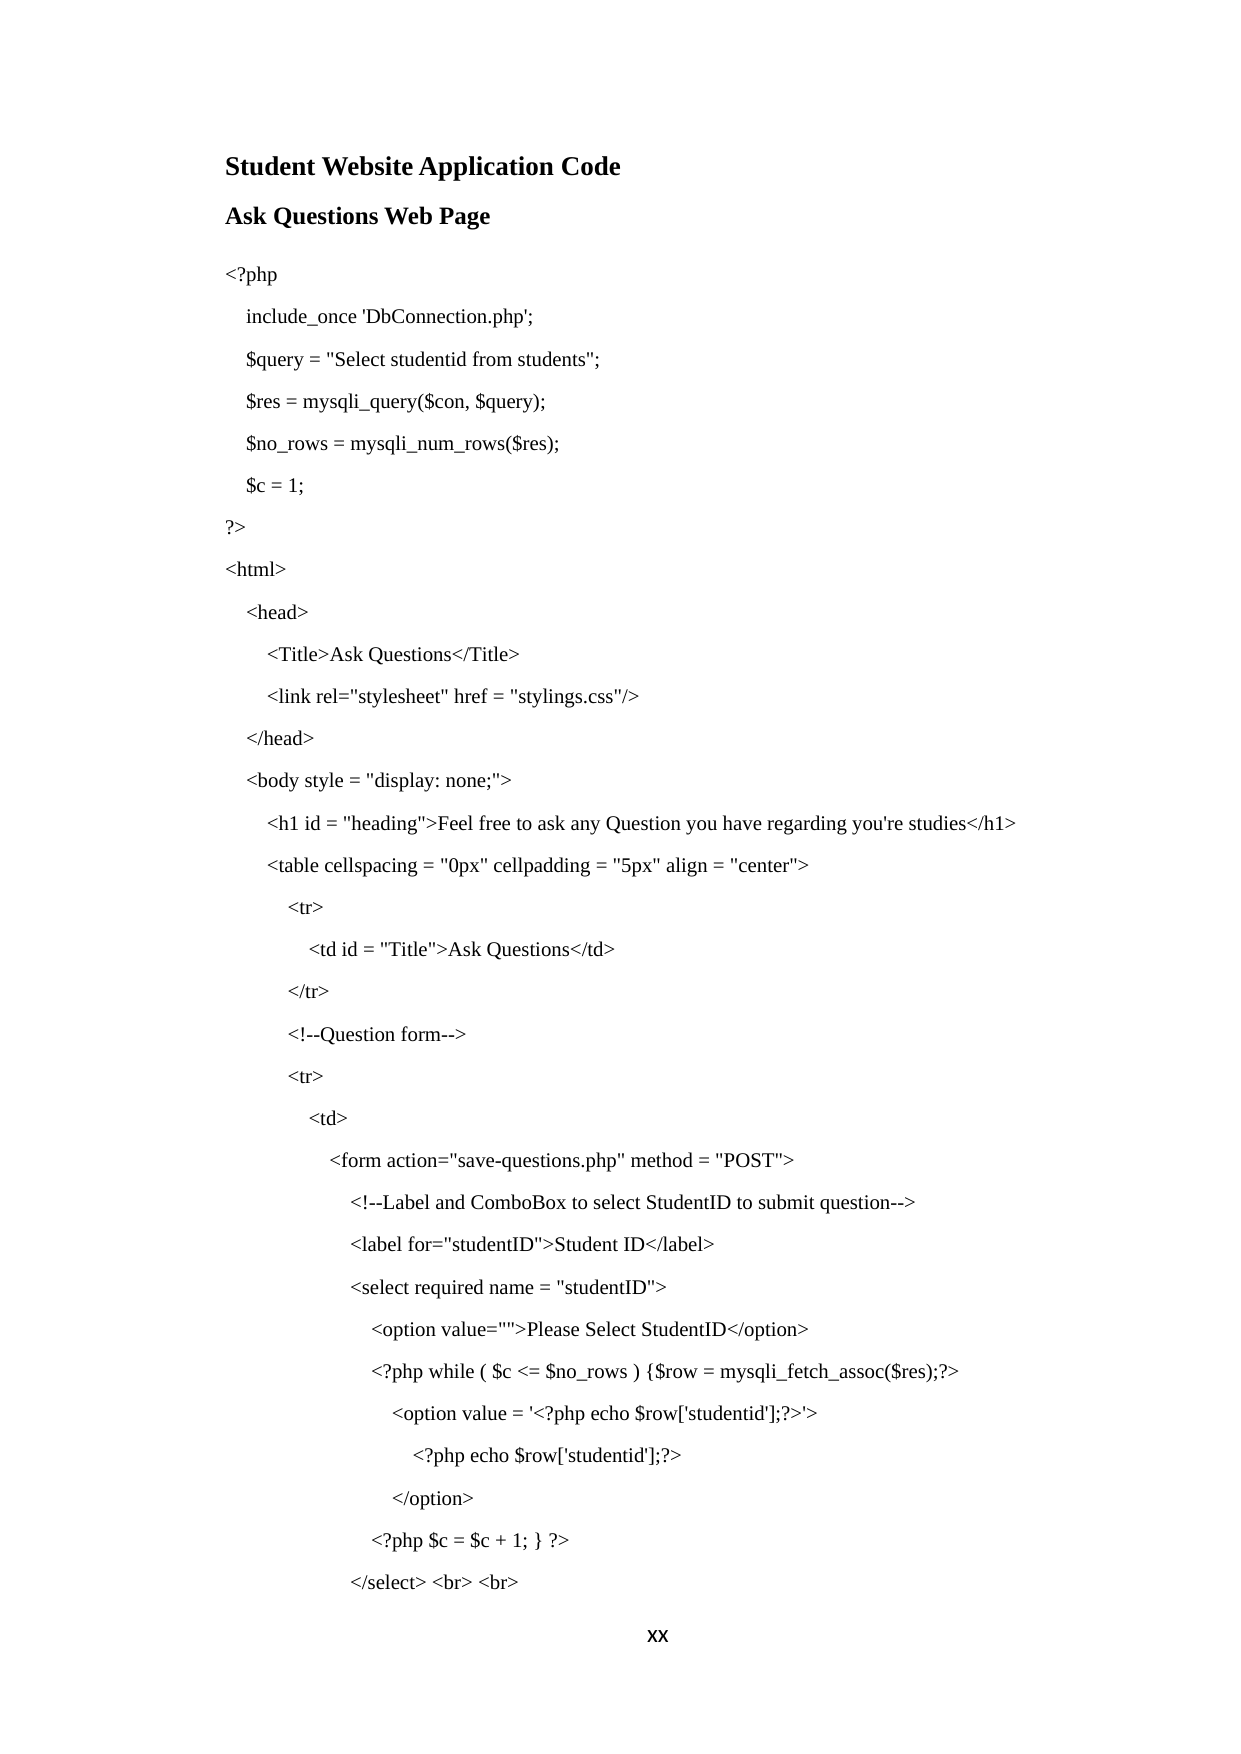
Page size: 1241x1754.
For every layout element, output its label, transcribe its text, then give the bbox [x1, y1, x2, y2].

text <link rel="stylesheet" href = "stylings.css"/> [225, 666, 1090, 708]
text <label for="studentID">Student ID</label> [225, 1214, 1090, 1256]
text include_once 'DbConnection.php'; [225, 286, 1090, 328]
text <?php $c = $c + 1; } ?> [225, 1509, 1090, 1552]
text <html> [225, 539, 1090, 581]
text <h1 id = "heading">Feel free to ask any Question you have regarding you're studies</h1> [225, 792, 1090, 834]
subtitle Ask Questions Web Page [225, 201, 1090, 229]
text <option value = '<?php echo $row['studentid'];?>'> [225, 1383, 1090, 1425]
text </option> [225, 1467, 1090, 1509]
subtitle Student Website Application Code [225, 150, 1090, 181]
text <td> [225, 1088, 1090, 1130]
text <form action="save-questions.php" method = "POST"> [225, 1130, 1090, 1172]
text <select required name = "studentID"> [225, 1256, 1090, 1299]
text <head> [225, 581, 1090, 624]
text <tr> [225, 877, 1090, 919]
text <tr> [225, 1046, 1090, 1088]
text </select> <br> <br> [225, 1552, 1090, 1594]
text <!--Label and ComboBox to select StudentID to submit question--> [225, 1172, 1090, 1214]
text </tr> [225, 961, 1090, 1003]
text <?php while ( $c <= $no_rows ) {$row = mysqli_fetch_assoc($res);?> [225, 1341, 1090, 1383]
text $res = mysqli_query($con, $query); [225, 371, 1090, 413]
text $c = 1; [225, 455, 1090, 497]
text <?php [225, 244, 1090, 286]
text <!--Question form--> [225, 1003, 1090, 1046]
text <?php echo $row['studentid'];?> [225, 1425, 1090, 1467]
text <td id = "Title">Ask Questions</td> [225, 919, 1090, 961]
text <body style = "display: none;"> [225, 750, 1090, 792]
text <Title>Ask Questions</Title> [225, 624, 1090, 666]
text ?> [225, 497, 1090, 539]
text $no_rows = mysqli_num_rows($res); [225, 413, 1090, 455]
text $query = "Select studentid from students"; [225, 328, 1090, 371]
text <option value="">Please Select StudentID</option> [225, 1299, 1090, 1341]
text <table cellspacing = "0px" cellpadding = "5px" align = "center"> [225, 834, 1090, 877]
text </head> [225, 708, 1090, 750]
